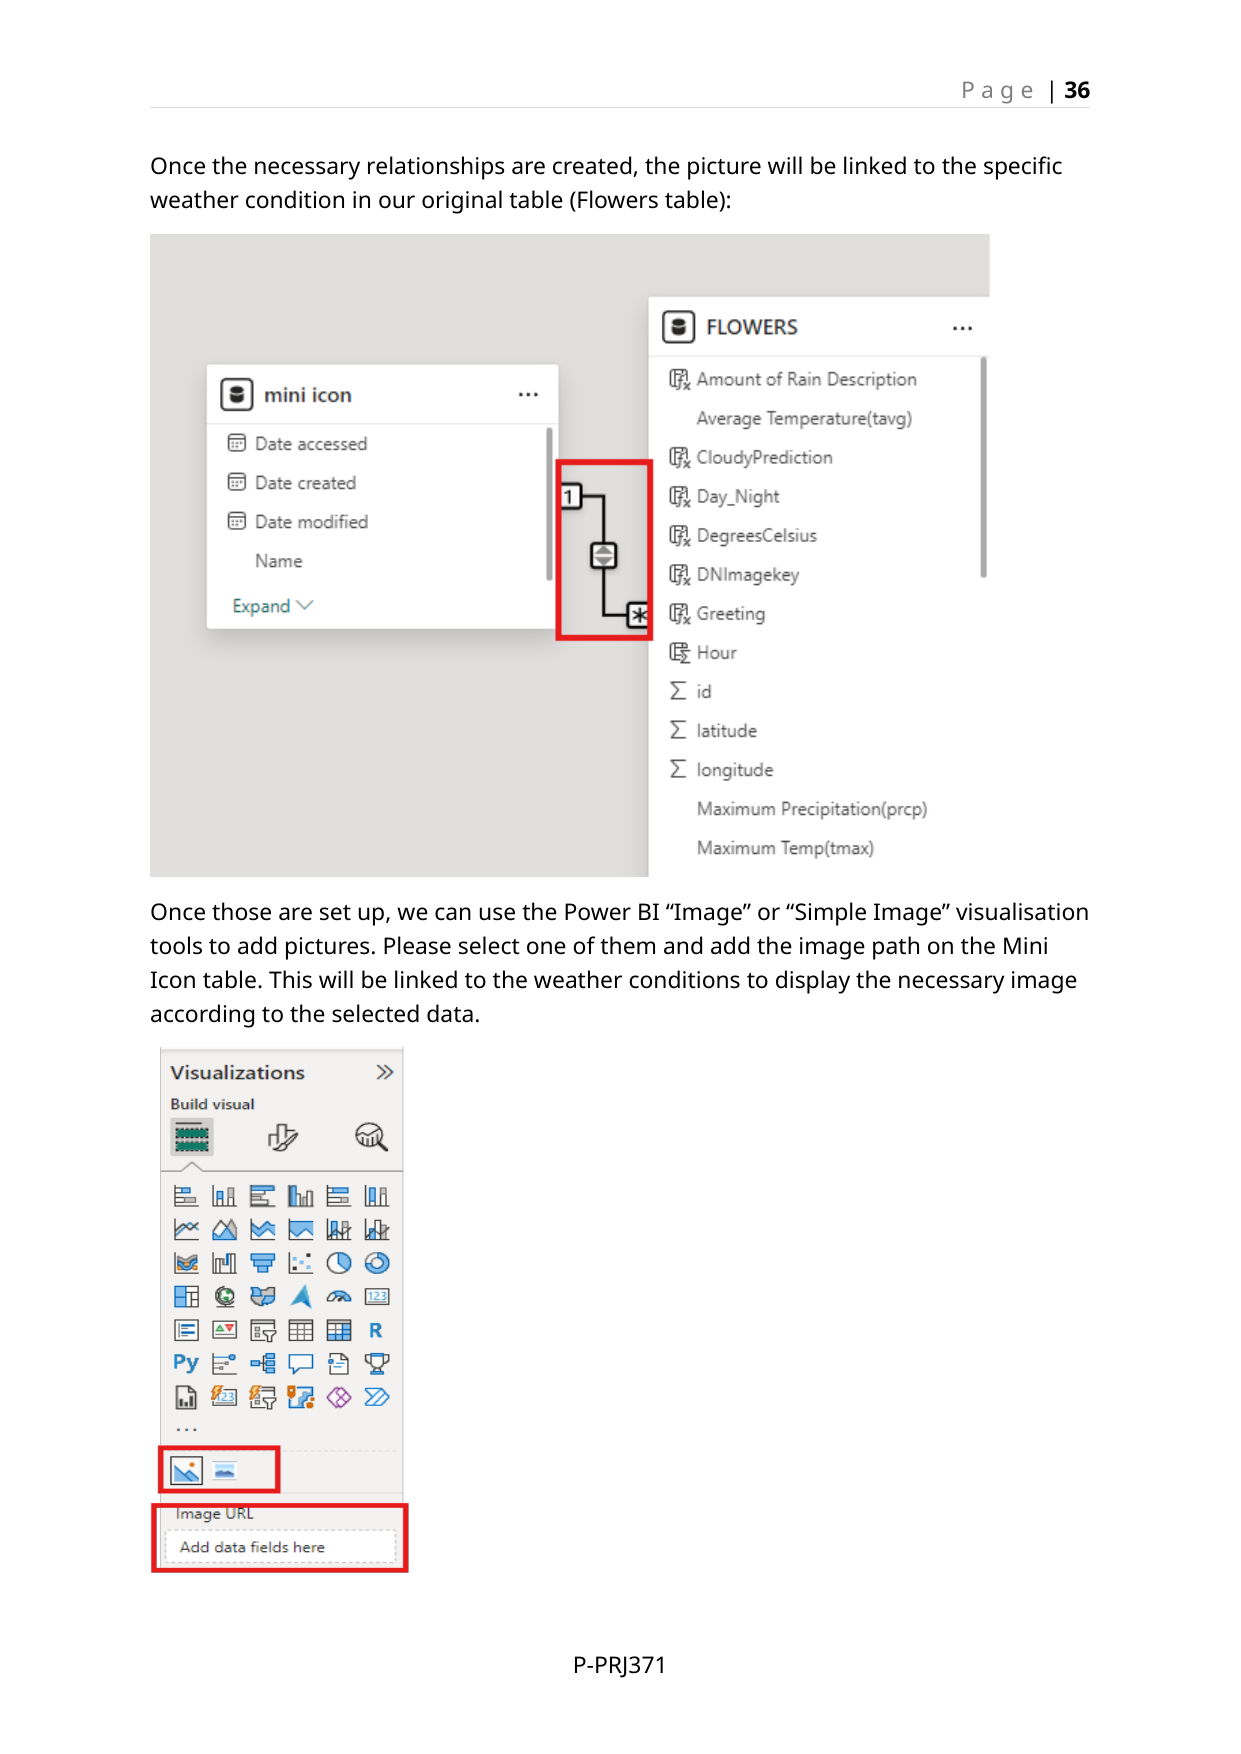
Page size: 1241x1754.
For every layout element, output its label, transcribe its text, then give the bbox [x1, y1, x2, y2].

text Once those are set up, we can use the Power BI “Image” or “Simple Image” visualisation tools to add pictures. Please select one of them and add the image path on the Mini Icon table. This will be linked to the weather conditions to display the necessary image according to the selected data. [150, 896, 1090, 1029]
picture [150, 1047, 409, 1574]
text Once the necessary relationships are created, the picture will be linked to the specific weather condition in our original table (Flowers table): [150, 150, 1090, 215]
picture [150, 234, 990, 877]
